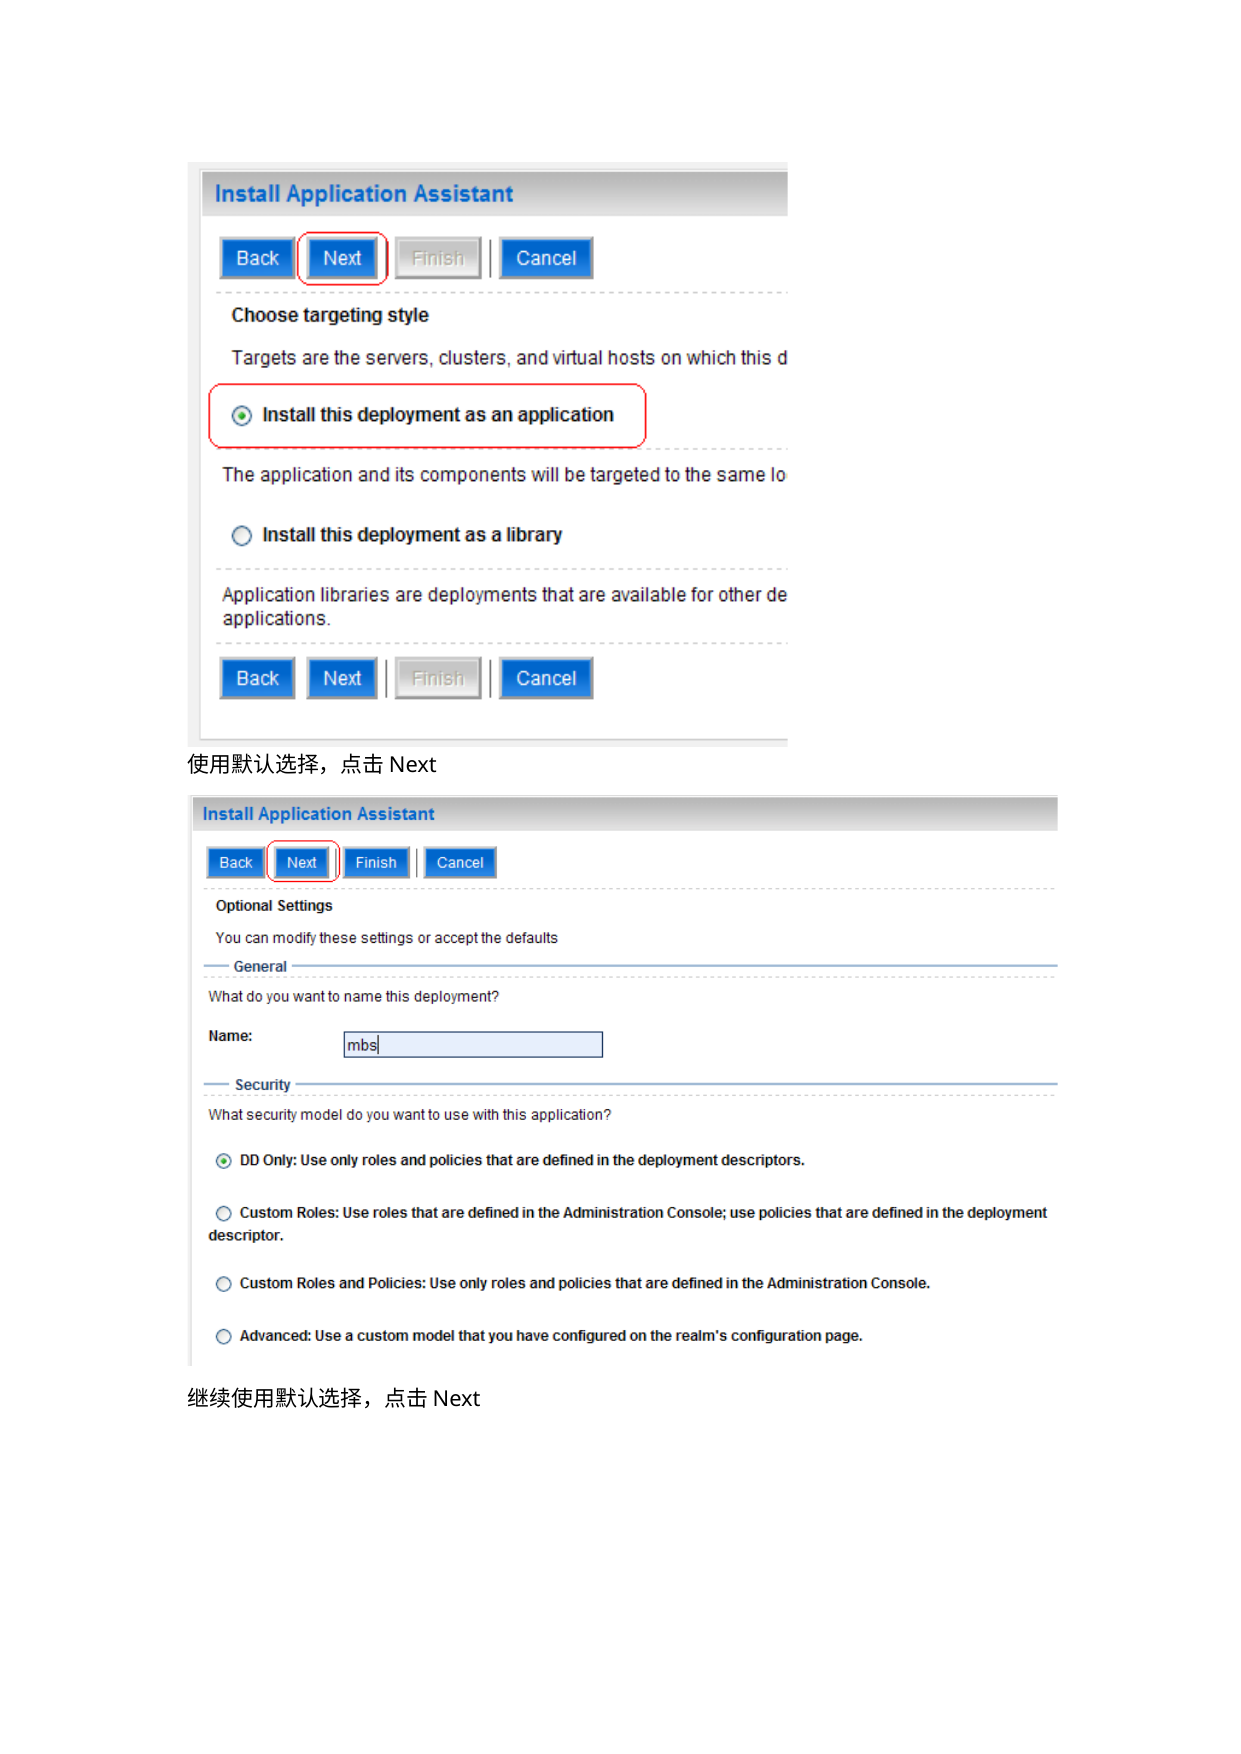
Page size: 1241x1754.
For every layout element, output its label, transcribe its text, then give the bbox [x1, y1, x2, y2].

text 继续使用默认选择，点击Next [187, 1380, 1053, 1413]
picture [187, 795, 1058, 1366]
picture [187, 162, 788, 747]
text 使用默认选择，点击Next [187, 747, 1053, 779]
